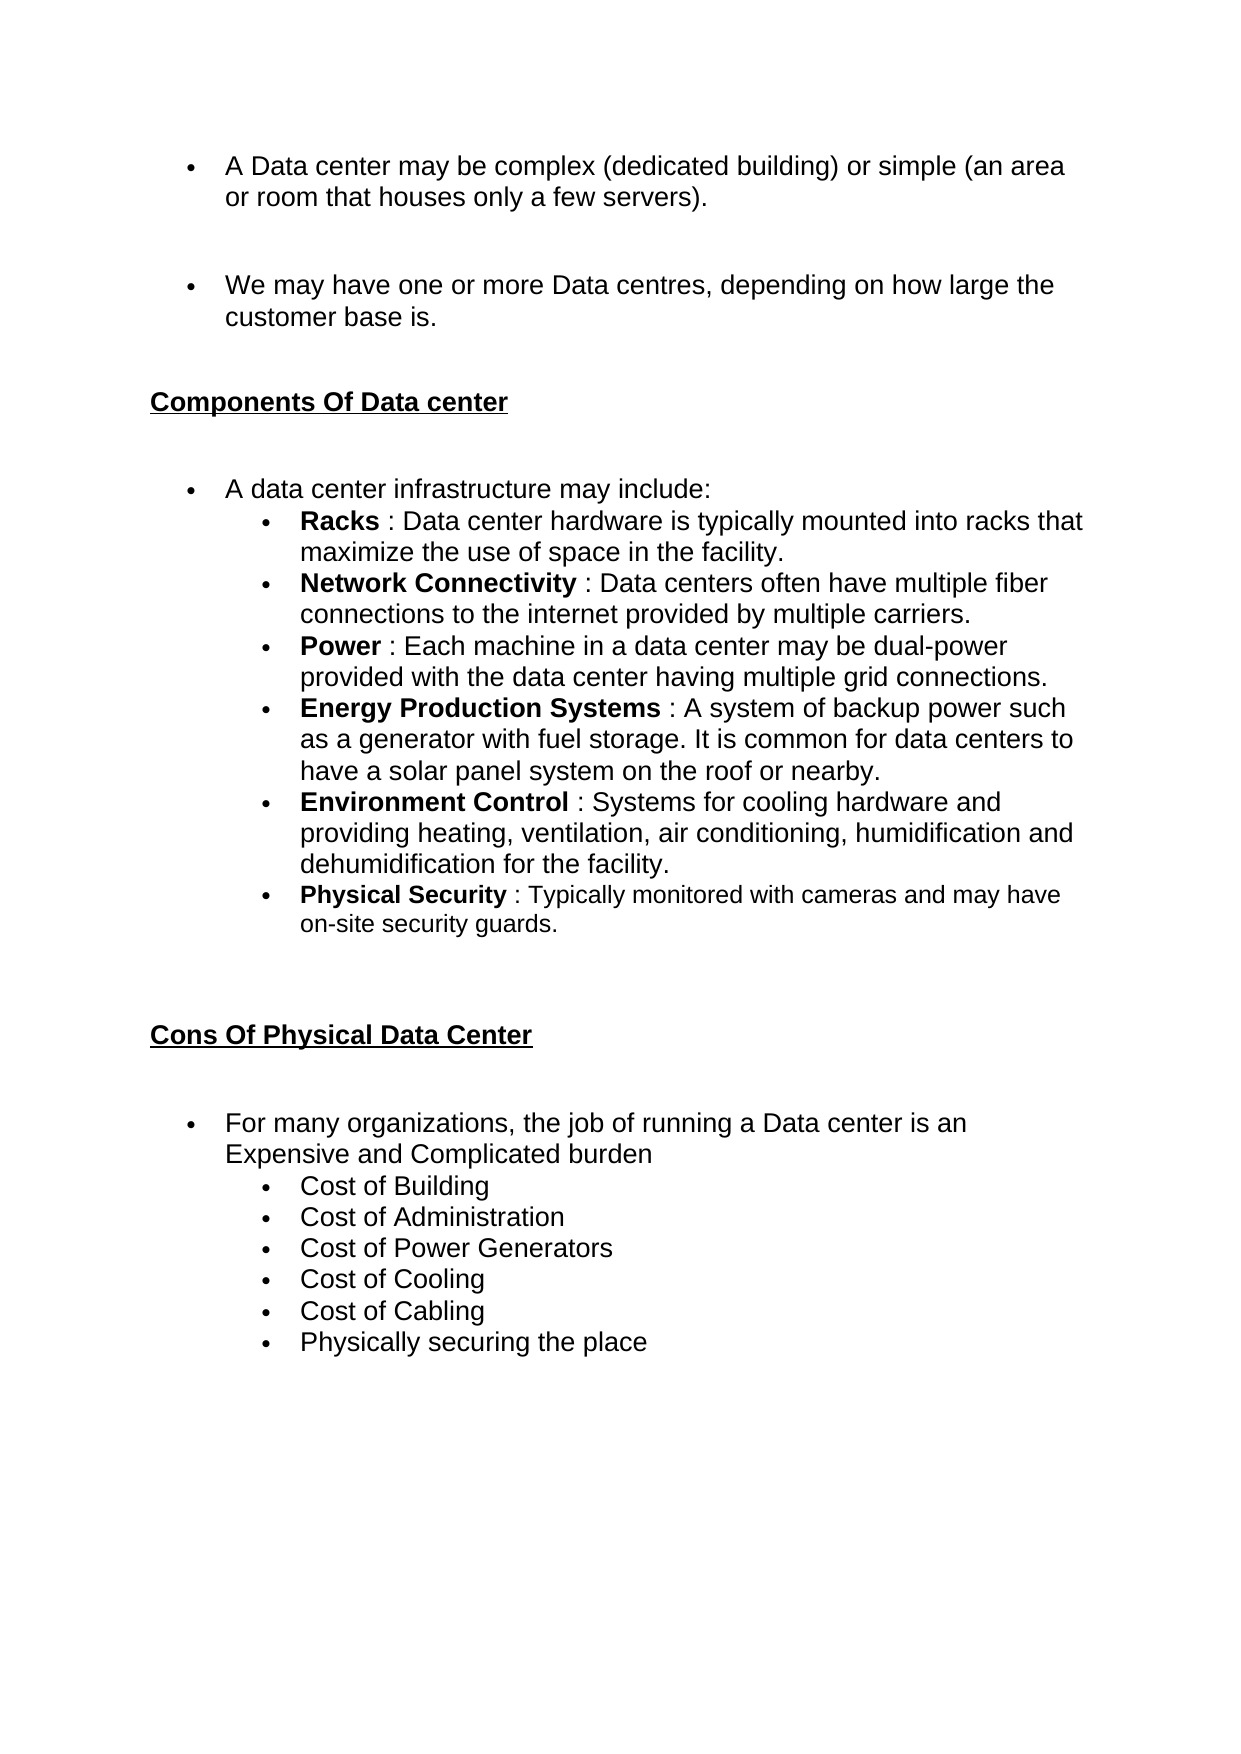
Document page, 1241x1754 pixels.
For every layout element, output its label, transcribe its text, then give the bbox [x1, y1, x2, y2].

list A Data center may be complex (dedicated building) or simple (an area or room that houses only a few servers). [187, 150, 1090, 212]
text Components Of Data center [150, 386, 1090, 417]
list Physical Security : Typically monitored with cameras and may have on-site security guards. [262, 880, 1090, 937]
list Physically securing the place [262, 1326, 1090, 1357]
list For many organizations, the job of running a Data center is an Expensive and Complicated burden [187, 1107, 1090, 1169]
list Cost of Building [262, 1169, 1090, 1201]
list Cost of Cooling [262, 1263, 1090, 1294]
list Network Connectivity : Data centers often have multiple fiber connections to the internet provided by multiple carriers. [262, 567, 1090, 630]
list Cost of Administration [262, 1201, 1090, 1232]
list Cost of Power Generators [262, 1232, 1090, 1263]
list Environment Control : Systems for cooling hardware and providing heating, ventilation, air conditioning, humidification and dehumidification for the facility. [262, 786, 1090, 880]
list Energy Production Systems : A system of backup power such as a generator with fuel storage. It is common for data centers to have a solar panel system on the roof or nearby. [262, 692, 1090, 786]
list Power : Each machine in a data center may be dual-power provided with the data center having multiple grid connections. [262, 630, 1090, 692]
text Cons Of Physical Data Center [150, 1019, 1090, 1050]
list Cost of Cabling [262, 1294, 1090, 1326]
list Racks : Data center hardware is typically mounted into racks that maximize the use of space in the facility. [262, 505, 1090, 567]
list We may have one or more Data centres, depending on how large the customer base is. [187, 269, 1090, 332]
list A data center infrastructure may include: [187, 473, 1090, 505]
